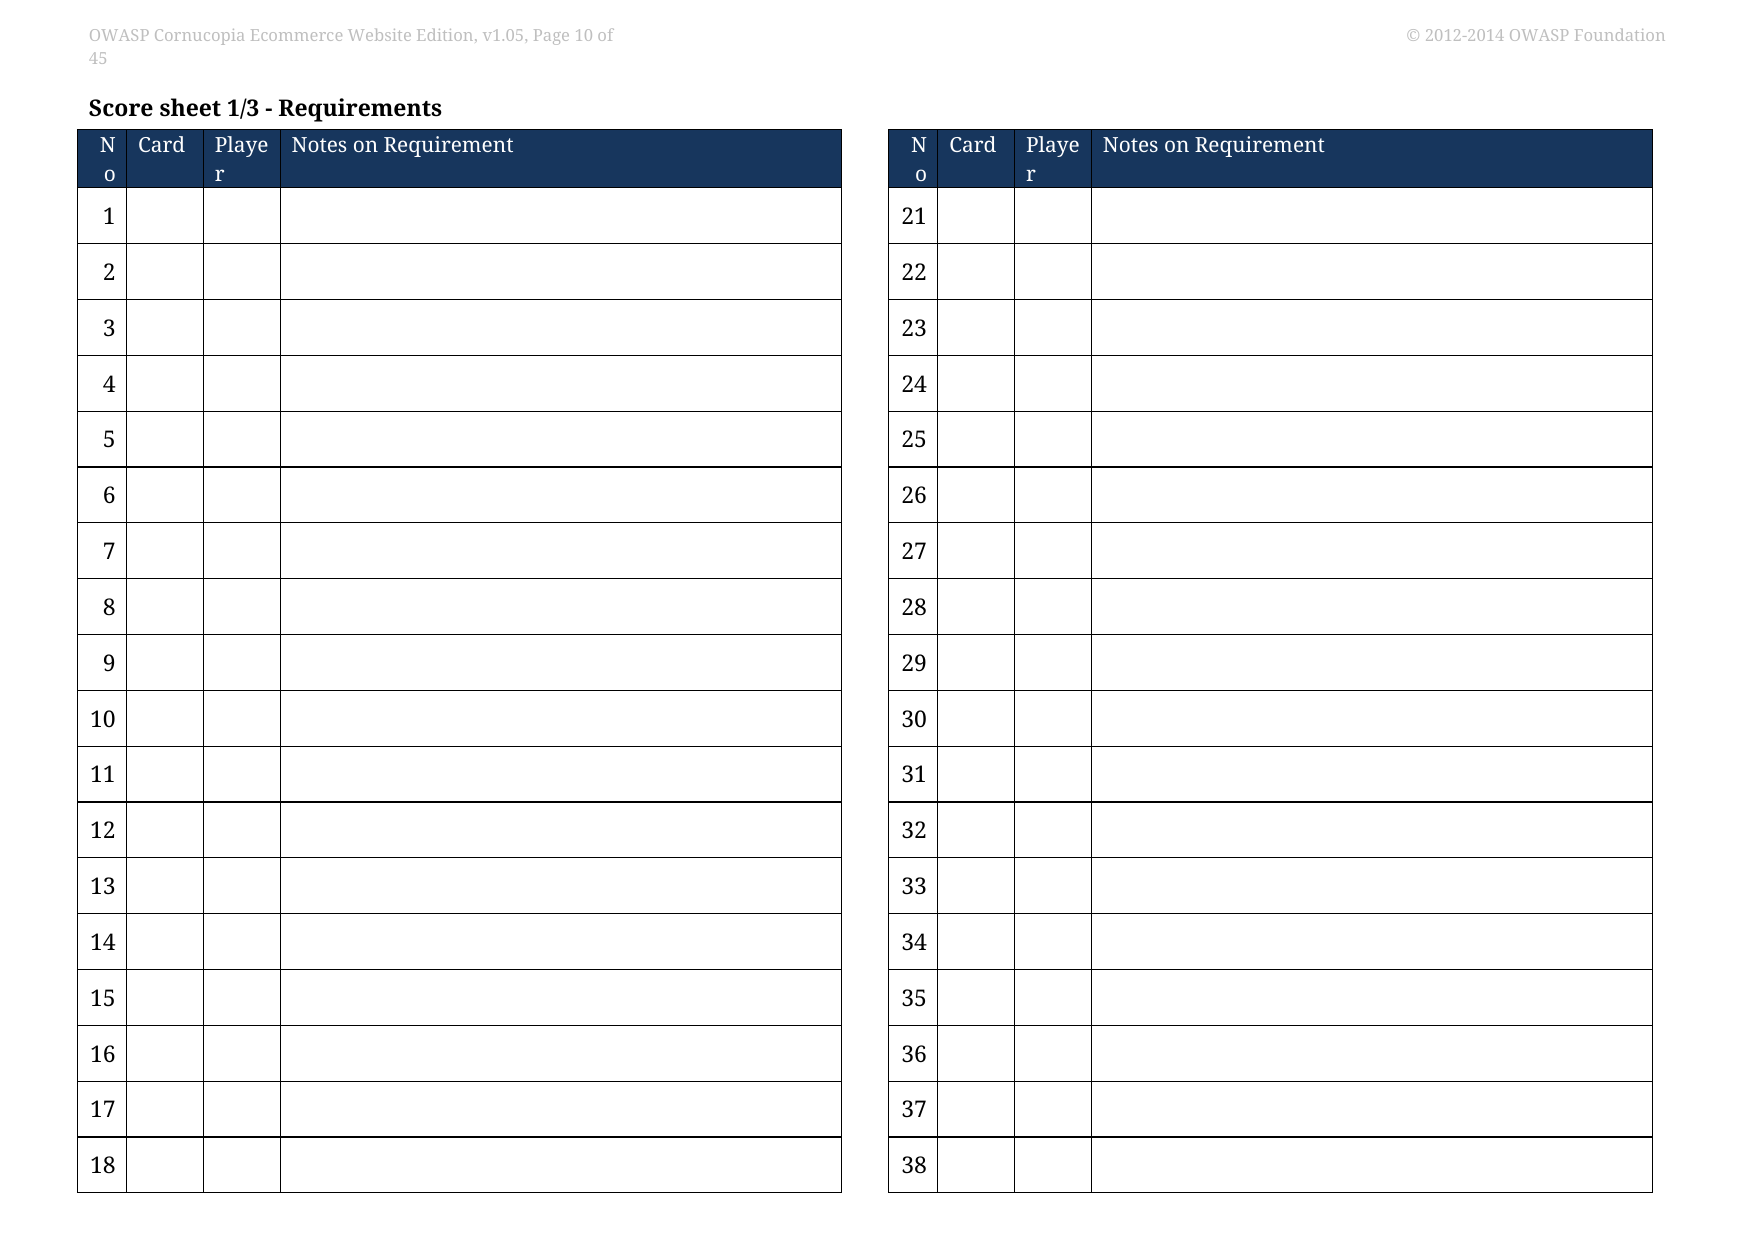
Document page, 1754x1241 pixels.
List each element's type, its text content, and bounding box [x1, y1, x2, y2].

table_header Card [938, 130, 1014, 187]
table_cell [204, 1082, 280, 1136]
table_cell [1015, 1026, 1091, 1081]
table_cell [127, 356, 203, 411]
table_cell [281, 1138, 841, 1192]
table_cell [204, 579, 280, 634]
table_cell [204, 1138, 280, 1192]
table_cell [938, 858, 1014, 913]
table_cell [1092, 356, 1652, 411]
table_cell [127, 970, 203, 1025]
table_cell 30 [889, 691, 937, 746]
table_cell [842, 969, 888, 1025]
table_cell [842, 411, 888, 466]
table_cell [1015, 914, 1091, 969]
table_cell [281, 1082, 841, 1136]
table_cell [127, 803, 203, 857]
table_cell [938, 747, 1014, 801]
table_cell [842, 857, 888, 913]
table_cell [127, 412, 203, 466]
table_cell [842, 913, 888, 969]
table_cell [1015, 468, 1091, 522]
table_cell [127, 1138, 203, 1192]
table_cell [1092, 468, 1652, 522]
table_cell [842, 634, 888, 690]
table_cell [204, 188, 280, 243]
table_cell [1092, 635, 1652, 690]
table_cell 27 [889, 523, 937, 578]
table_cell [1015, 970, 1091, 1025]
table_cell [204, 412, 280, 466]
table_cell [1092, 1026, 1652, 1081]
table_header Notes on Requirement [1092, 130, 1652, 187]
table_header Player [204, 130, 280, 187]
table_header [842, 129, 888, 187]
table_cell [127, 1082, 203, 1136]
table_cell [204, 914, 280, 969]
table_cell [1092, 1082, 1652, 1136]
table_cell [204, 244, 280, 299]
table_cell [127, 1026, 203, 1081]
table_cell [842, 1025, 888, 1081]
table_cell 16 [78, 1026, 126, 1081]
table_cell [842, 243, 888, 299]
table_cell [1015, 1082, 1091, 1136]
table_cell [842, 578, 888, 634]
table_cell [842, 690, 888, 746]
table_cell [1092, 803, 1652, 857]
table_cell 7 [78, 523, 126, 578]
table_cell [1015, 356, 1091, 411]
table_cell [127, 188, 203, 243]
table_cell [1092, 579, 1652, 634]
table_cell 5 [78, 412, 126, 466]
table_cell [1092, 858, 1652, 913]
table_cell 38 [889, 1138, 937, 1192]
table_cell 1 [78, 188, 126, 243]
table_cell [127, 914, 203, 969]
table_cell [1015, 858, 1091, 913]
table_cell [204, 356, 280, 411]
table_cell [938, 188, 1014, 243]
table_cell [281, 468, 841, 522]
table_cell [938, 691, 1014, 746]
table_cell [1015, 523, 1091, 578]
table_header Player [1015, 130, 1091, 187]
table_cell [281, 412, 841, 466]
table_cell [938, 356, 1014, 411]
table_cell [938, 1138, 1014, 1192]
table_cell 35 [889, 970, 937, 1025]
table_cell [842, 466, 888, 522]
table_cell [1092, 970, 1652, 1025]
table_cell [1092, 412, 1652, 466]
table_cell 29 [889, 635, 937, 690]
table_cell 28 [889, 579, 937, 634]
table_cell [938, 914, 1014, 969]
table_cell [938, 1026, 1014, 1081]
table_cell [204, 691, 280, 746]
table_cell [281, 523, 841, 578]
table_cell [204, 1026, 280, 1081]
table_cell [281, 858, 841, 913]
table_cell 33 [889, 858, 937, 913]
table_cell [1015, 747, 1091, 801]
table_cell [938, 579, 1014, 634]
table_cell [127, 858, 203, 913]
table_cell [281, 356, 841, 411]
table_cell [842, 1136, 888, 1192]
table_cell [1015, 244, 1091, 299]
table_cell [127, 635, 203, 690]
table_cell 32 [889, 803, 937, 857]
table_cell [1015, 803, 1091, 857]
table_cell [842, 746, 888, 801]
table_cell [281, 244, 841, 299]
table_cell [127, 523, 203, 578]
table_cell [204, 747, 280, 801]
table_cell 8 [78, 579, 126, 634]
table_cell [938, 244, 1014, 299]
table_cell [938, 970, 1014, 1025]
table_cell [1092, 188, 1652, 243]
table_cell [281, 1026, 841, 1081]
table_cell [281, 970, 841, 1025]
table_cell 2 [78, 244, 126, 299]
table_cell [938, 300, 1014, 355]
table_cell [938, 412, 1014, 466]
table_cell [281, 747, 841, 801]
table_cell 4 [78, 356, 126, 411]
table_cell [1092, 300, 1652, 355]
table_header Card [127, 130, 203, 187]
table_cell [1015, 1138, 1091, 1192]
table_cell [938, 523, 1014, 578]
table_cell [127, 300, 203, 355]
table_cell [842, 187, 888, 243]
table_cell 37 [889, 1082, 937, 1136]
table_header Notes on Requirement [281, 130, 841, 187]
table_cell [204, 300, 280, 355]
table_cell 34 [889, 914, 937, 969]
table_cell [281, 803, 841, 857]
table_cell 22 [889, 244, 937, 299]
table_cell 18 [78, 1138, 126, 1192]
text Score sheet 1/3 - Requirements [89, 92, 1665, 123]
table_header No [78, 130, 126, 187]
table_cell [204, 635, 280, 690]
table_cell [1015, 412, 1091, 466]
table_cell 25 [889, 412, 937, 466]
table_cell [127, 579, 203, 634]
table_cell [1092, 523, 1652, 578]
table_cell 10 [78, 691, 126, 746]
table_cell [1092, 691, 1652, 746]
table_cell 12 [78, 803, 126, 857]
table_cell [204, 970, 280, 1025]
table_cell 26 [889, 468, 937, 522]
table_cell [204, 803, 280, 857]
table_cell 24 [889, 356, 937, 411]
table_cell 17 [78, 1082, 126, 1136]
table_cell 13 [78, 858, 126, 913]
table_cell [842, 299, 888, 355]
table_cell [938, 468, 1014, 522]
table_cell [938, 635, 1014, 690]
table_cell 21 [889, 188, 937, 243]
table_cell [281, 635, 841, 690]
table_cell [842, 801, 888, 857]
table_header No [889, 130, 937, 187]
table_cell 15 [78, 970, 126, 1025]
table_cell [1015, 579, 1091, 634]
table_cell [281, 914, 841, 969]
table_cell [127, 468, 203, 522]
table_cell [1092, 914, 1652, 969]
table_cell 11 [78, 747, 126, 801]
table_cell [938, 803, 1014, 857]
table_cell 14 [78, 914, 126, 969]
table_cell 3 [78, 300, 126, 355]
table_cell [204, 523, 280, 578]
table_cell [127, 691, 203, 746]
table_cell [281, 691, 841, 746]
table_cell [1015, 188, 1091, 243]
table_cell [1092, 244, 1652, 299]
table_cell [127, 747, 203, 801]
table_cell 6 [78, 468, 126, 522]
table_cell 9 [78, 635, 126, 690]
table_cell [204, 858, 280, 913]
table_cell [842, 355, 888, 411]
table_cell [281, 579, 841, 634]
table_cell [842, 522, 888, 578]
table_cell [204, 468, 280, 522]
table_cell [1015, 691, 1091, 746]
table_cell [1015, 300, 1091, 355]
table_cell [842, 1081, 888, 1136]
table_cell [938, 1082, 1014, 1136]
table_cell [1092, 747, 1652, 801]
table_cell [1015, 635, 1091, 690]
table_cell [281, 188, 841, 243]
table_cell 31 [889, 747, 937, 801]
table_cell [127, 244, 203, 299]
table_cell [281, 300, 841, 355]
table_cell 23 [889, 300, 937, 355]
table_cell [1092, 1138, 1652, 1192]
table_cell 36 [889, 1026, 937, 1081]
